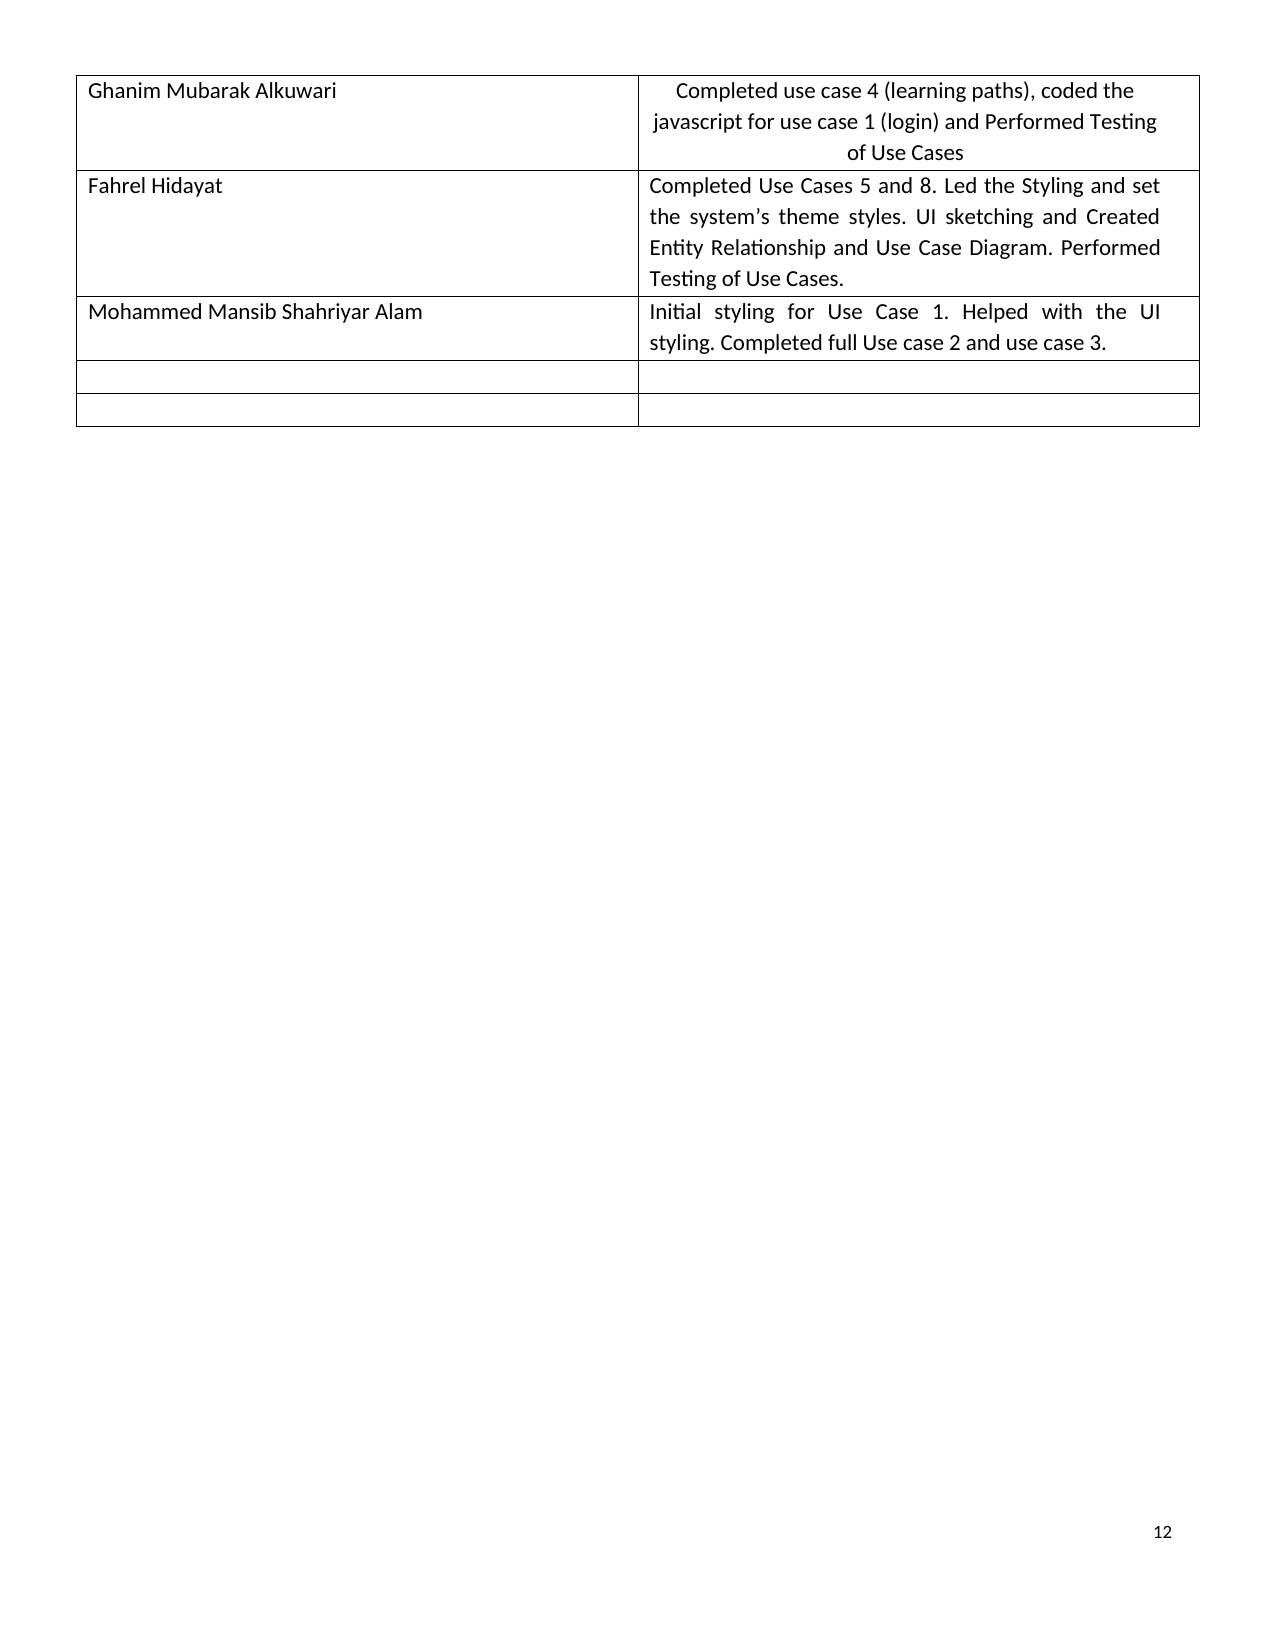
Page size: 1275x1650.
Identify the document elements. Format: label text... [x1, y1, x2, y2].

table_cell [639, 361, 1199, 393]
table_cell Fahrel Hidayat [77, 171, 638, 296]
table_cell Completed Use Cases 5 and 8. Led the Styling and set the system’s theme styles. UI sketching and Created Entity Relationship and Use Case Diagram. Performed Testing of Use Cases. [639, 171, 1199, 296]
table_cell Ghanim Mubarak Alkuwari [77, 76, 638, 170]
table_cell Completed use case 4 (learning paths), coded the javascript for use case 1 (login) and Performed Testing of Use Cases [639, 76, 1199, 170]
table_cell [639, 394, 1199, 426]
table_cell [77, 394, 638, 426]
table_cell Mohammed Mansib Shahriyar Alam [77, 297, 638, 360]
table_cell Initial styling for Use Case 1. Helped with the UI styling. Completed full Use case 2 and use case 3. [639, 297, 1199, 360]
table_cell [77, 361, 638, 393]
